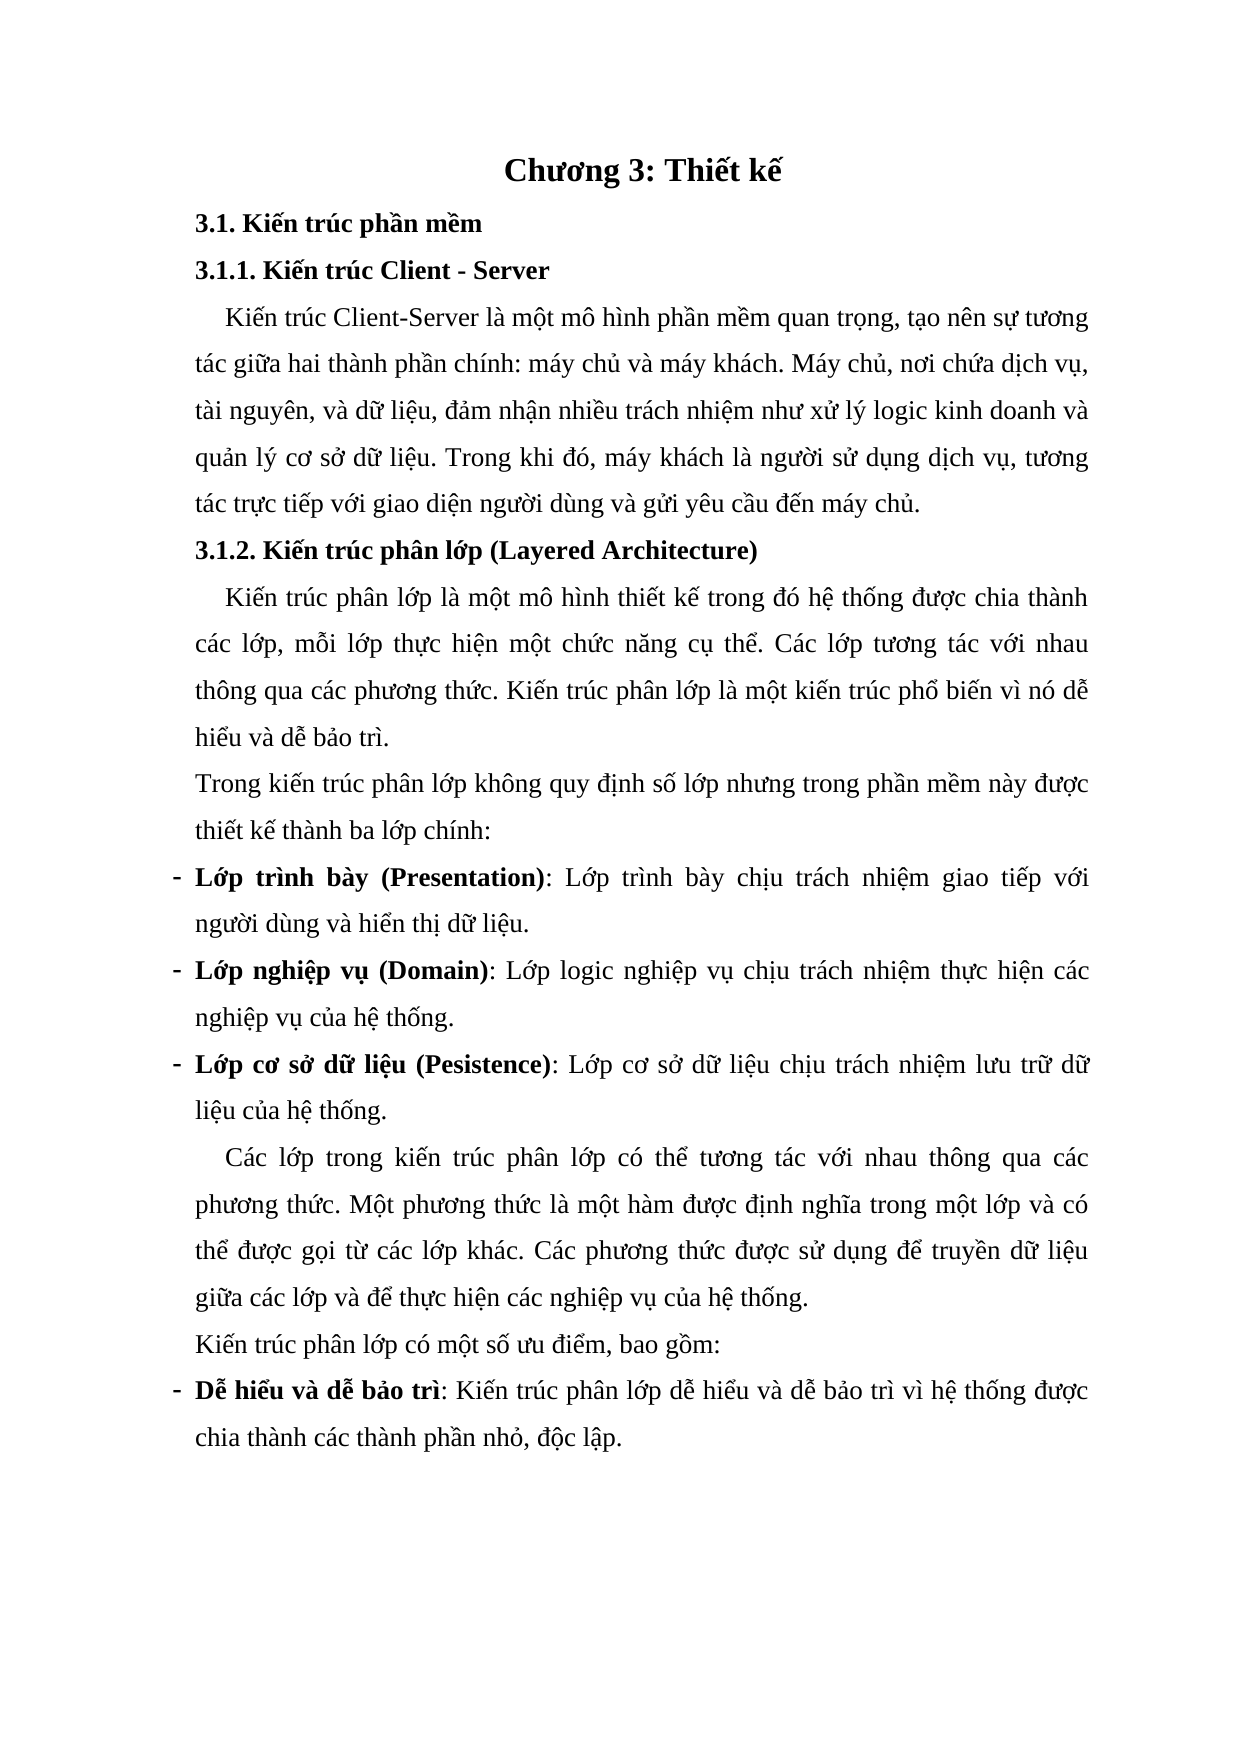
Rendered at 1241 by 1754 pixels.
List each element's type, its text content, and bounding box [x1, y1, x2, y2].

text Các lớp trong kiến trúc phân lớp có thể tương tác với nhau thông qua các phương thức. Một phương thức là một hàm được định nghĩa trong một lớp và có thể được gọi từ các lớp khác. Các phương thức được sử dụng để truyền dữ liệu giữa các lớp và để thực hiện các nghiệp vụ của hệ thống. [195, 1141, 1090, 1312]
list Lớp cơ sở dữ liệu (Pesistence): Lớp cơ sở dữ liệu chịu trách nhiệm lưu trữ dữ liệu của hệ thống. [172, 1048, 1090, 1126]
text Kiến trúc phân lớp là một mô hình thiết kế trong đó hệ thống được chia thành các lớp, mỗi lớp thực hiện một chức năng cụ thể. Các lớp tương tác với nhau thông qua các phương thức. Kiến trúc phân lớp là một kiến trúc phổ biến vì nó dễ hiểu và dễ bảo trì. [195, 581, 1090, 752]
list Lớp nghiệp vụ (Domain): Lớp logic nghiệp vụ chịu trách nhiệm thực hiện các nghiệp vụ của hệ thống. [172, 954, 1090, 1032]
text Kiến trúc Client-Server là một mô hình phần mềm quan trọng, tạo nên sự tương tác giữa hai thành phần chính: máy chủ và máy khách. Máy chủ, nơi chứa dịch vụ, tài nguyên, và dữ liệu, đảm nhận nhiều trách nhiệm như xử lý logic kinh doanh và quản lý cơ sở dữ liệu. Trong khi đó, máy khách là người sử dụng dịch vụ, tương tác trực tiếp với giao diện người dùng và gửi yêu cầu đến máy chủ. [195, 301, 1090, 519]
subtitle 3.1. Kiến trúc phần mềm [195, 207, 1090, 239]
subtitle Chương 3: Thiết kế [195, 150, 1090, 188]
text Kiến trúc phân lớp có một số ưu điểm, bao gồm: [195, 1328, 1090, 1359]
list Dễ hiểu và dễ bảo trì: Kiến trúc phân lớp dễ hiểu và dễ bảo trì vì hệ thống được chia thành các thành phần nhỏ, độc lập. [172, 1374, 1090, 1452]
subtitle 3.1.1. Kiến trúc Client - Server [195, 254, 1090, 285]
subtitle 3.1.2. Kiến trúc phân lớp (Layered Architecture) [195, 534, 1090, 565]
list Lớp trình bày (Presentation): Lớp trình bày chịu trách nhiệm giao tiếp với người dùng và hiển thị dữ liệu. [172, 861, 1090, 939]
text Trong kiến trúc phân lớp không quy định số lớp nhưng trong phần mềm này được thiết kế thành ba lớp chính: [195, 767, 1090, 845]
